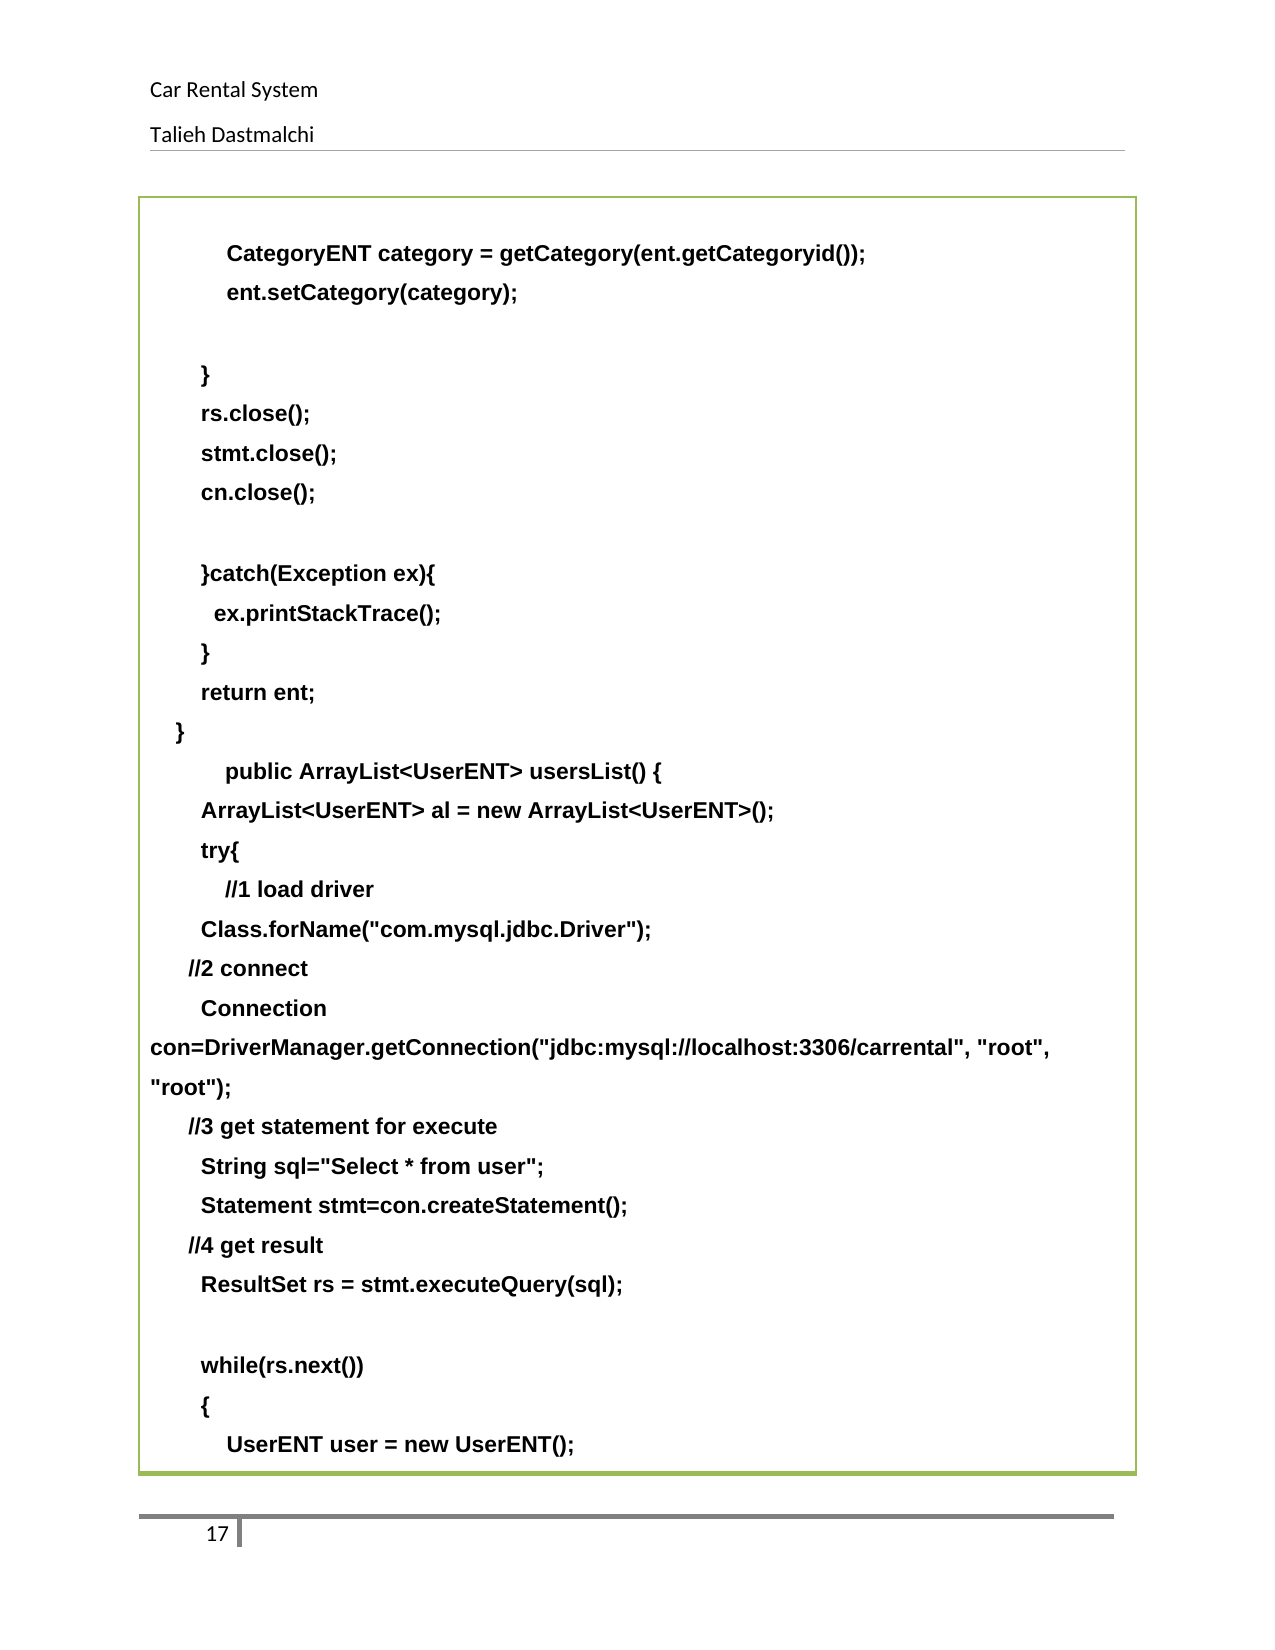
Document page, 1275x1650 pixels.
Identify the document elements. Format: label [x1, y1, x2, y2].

table_header [140, 198, 1135, 1471]
